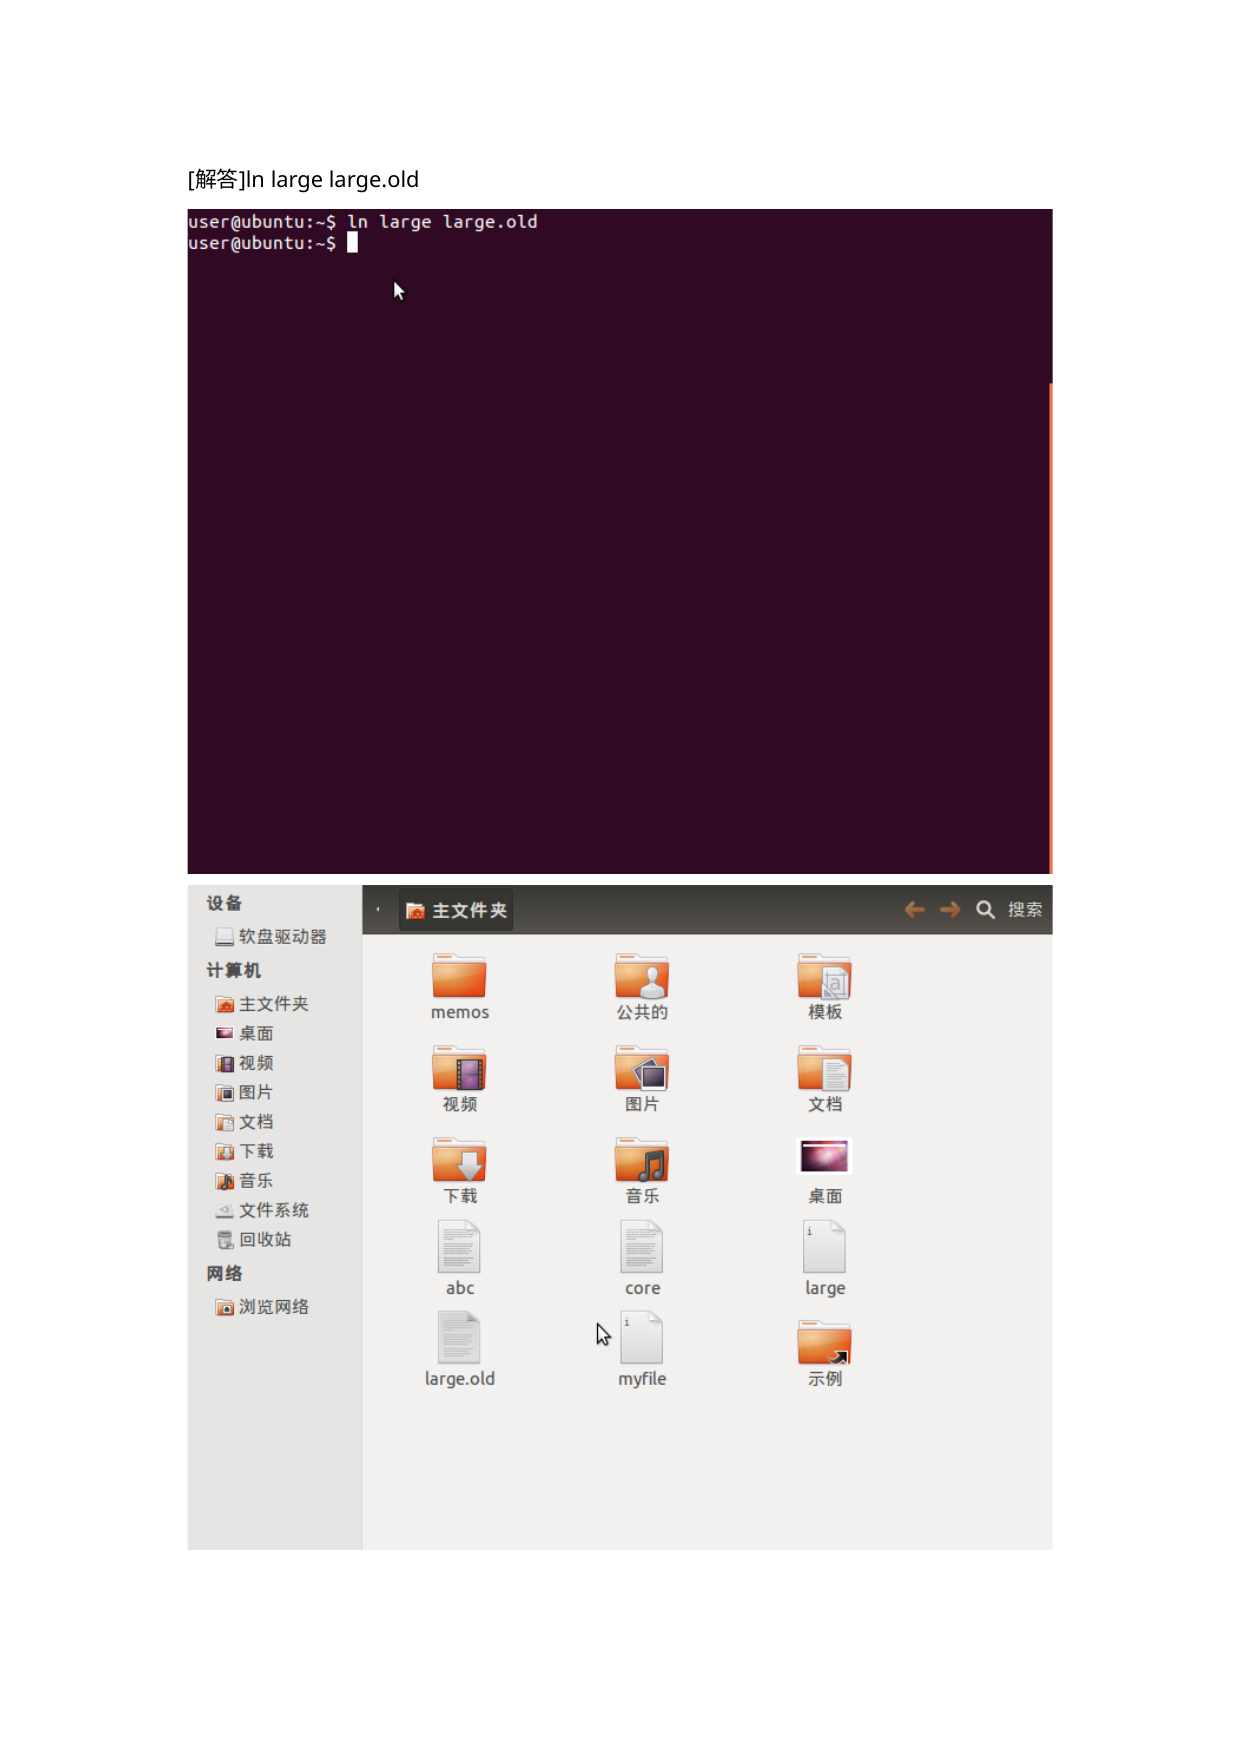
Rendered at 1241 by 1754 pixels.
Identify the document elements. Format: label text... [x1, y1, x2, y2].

picture [187, 209, 1053, 874]
picture [187, 885, 1053, 1550]
text [解答]ln large large.old [187, 162, 1053, 194]
